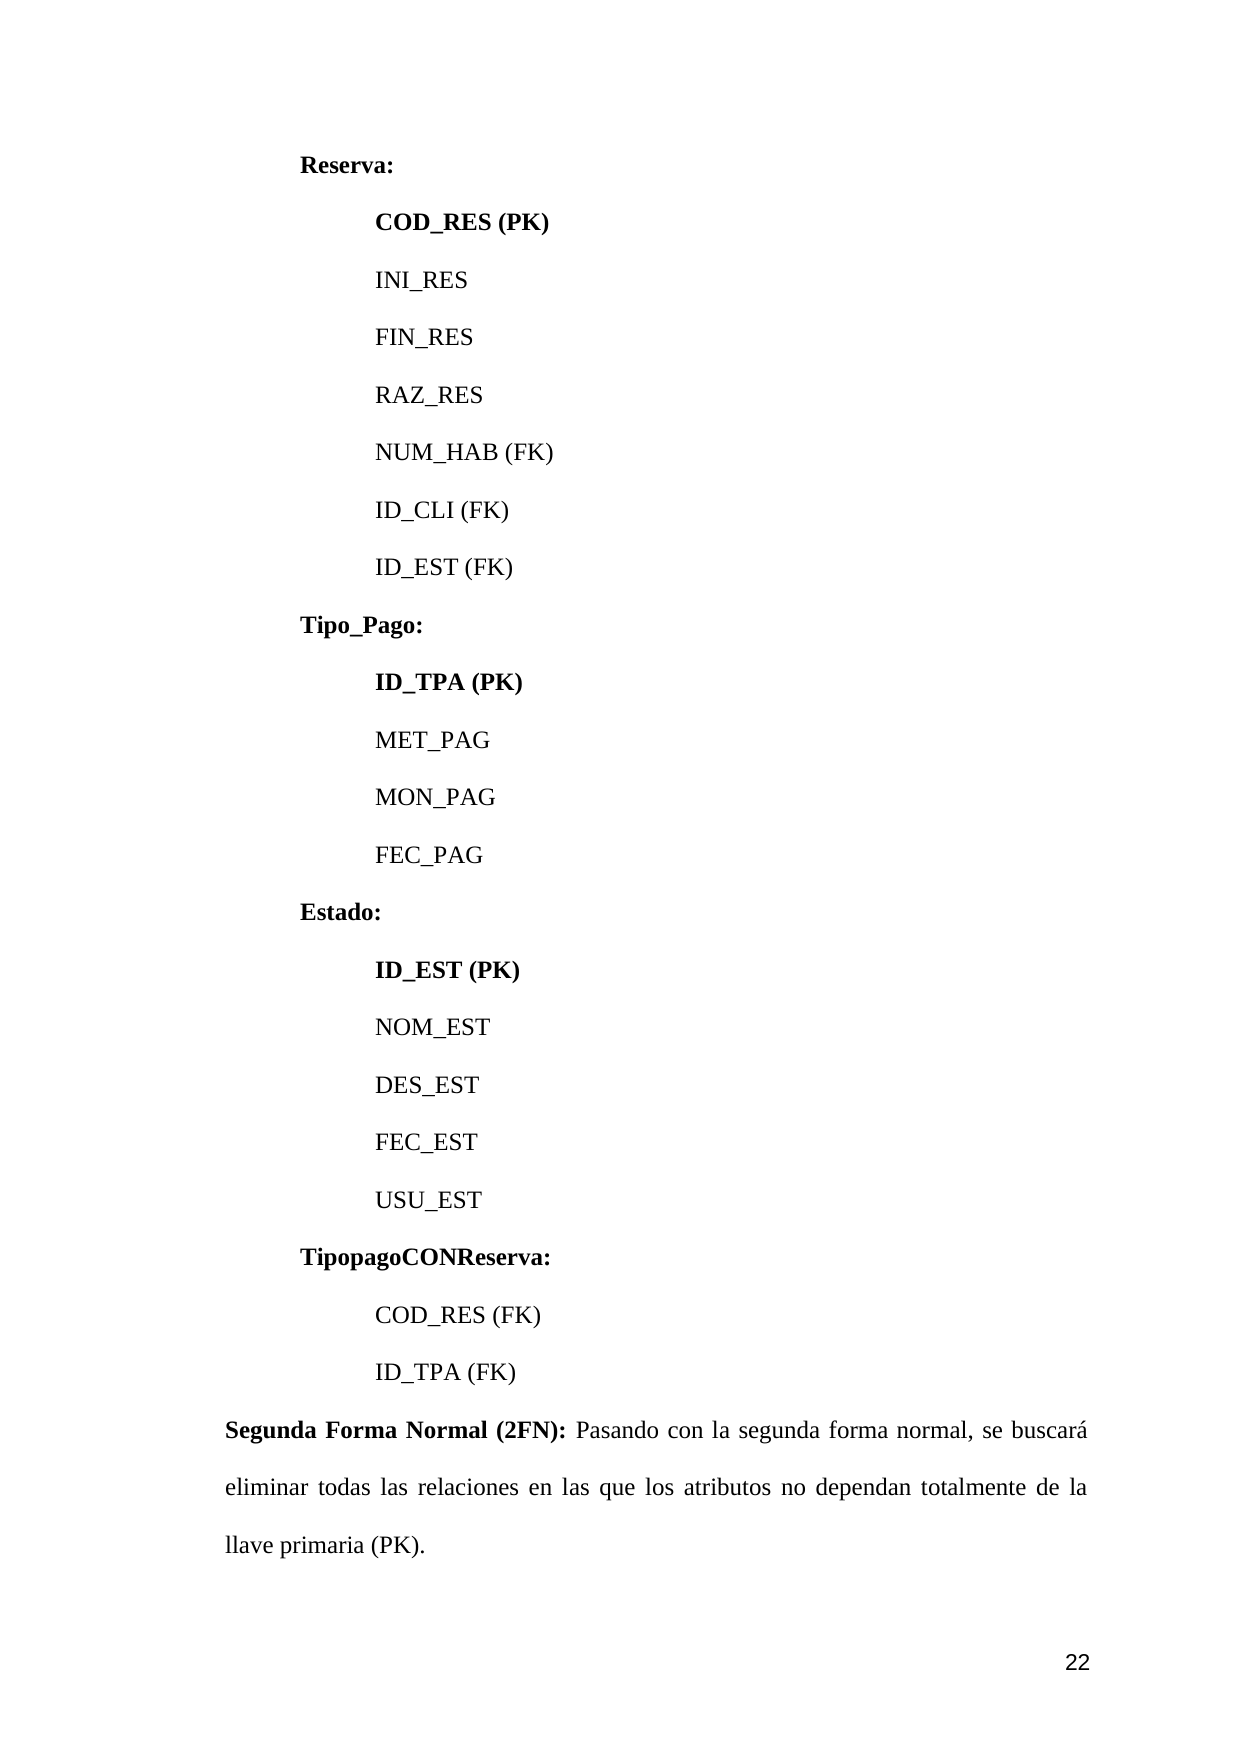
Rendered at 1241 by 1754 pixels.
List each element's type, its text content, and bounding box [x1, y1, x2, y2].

text USU_EST [225, 1185, 1089, 1214]
text DES_EST [225, 1070, 1089, 1099]
text ID_TPA (FK) [225, 1357, 1089, 1386]
text Estado: [225, 897, 1089, 926]
text RAZ_RES [225, 380, 1089, 409]
text Segunda Forma Normal (2FN): Pasando con la segunda forma normal, se buscará eliminar todas las relaciones en las que los atributos no dependan totalmente de la llave primaria (PK). [225, 1415, 1089, 1559]
text ID_TPA (PK) [225, 667, 1089, 696]
text Tipo_Pago: [225, 610, 1089, 639]
text FEC_PAG [225, 840, 1089, 869]
text FEC_EST [225, 1127, 1089, 1156]
text ID_EST (PK) [225, 955, 1089, 984]
text INI_RES [225, 265, 1089, 294]
text COD_RES (PK) [225, 207, 1089, 236]
text MON_PAG [225, 782, 1089, 811]
text ID_EST (FK) [225, 552, 1089, 581]
text NOM_EST [225, 1012, 1089, 1041]
text COD_RES (FK) [225, 1300, 1089, 1329]
text ID_CLI (FK) [225, 495, 1089, 524]
text FIN_RES [225, 322, 1089, 351]
text Reserva: [225, 150, 1089, 179]
text NUM_HAB (FK) [225, 437, 1089, 466]
text MET_PAG [225, 725, 1089, 754]
text TipopagoCONReserva: [225, 1242, 1089, 1271]
